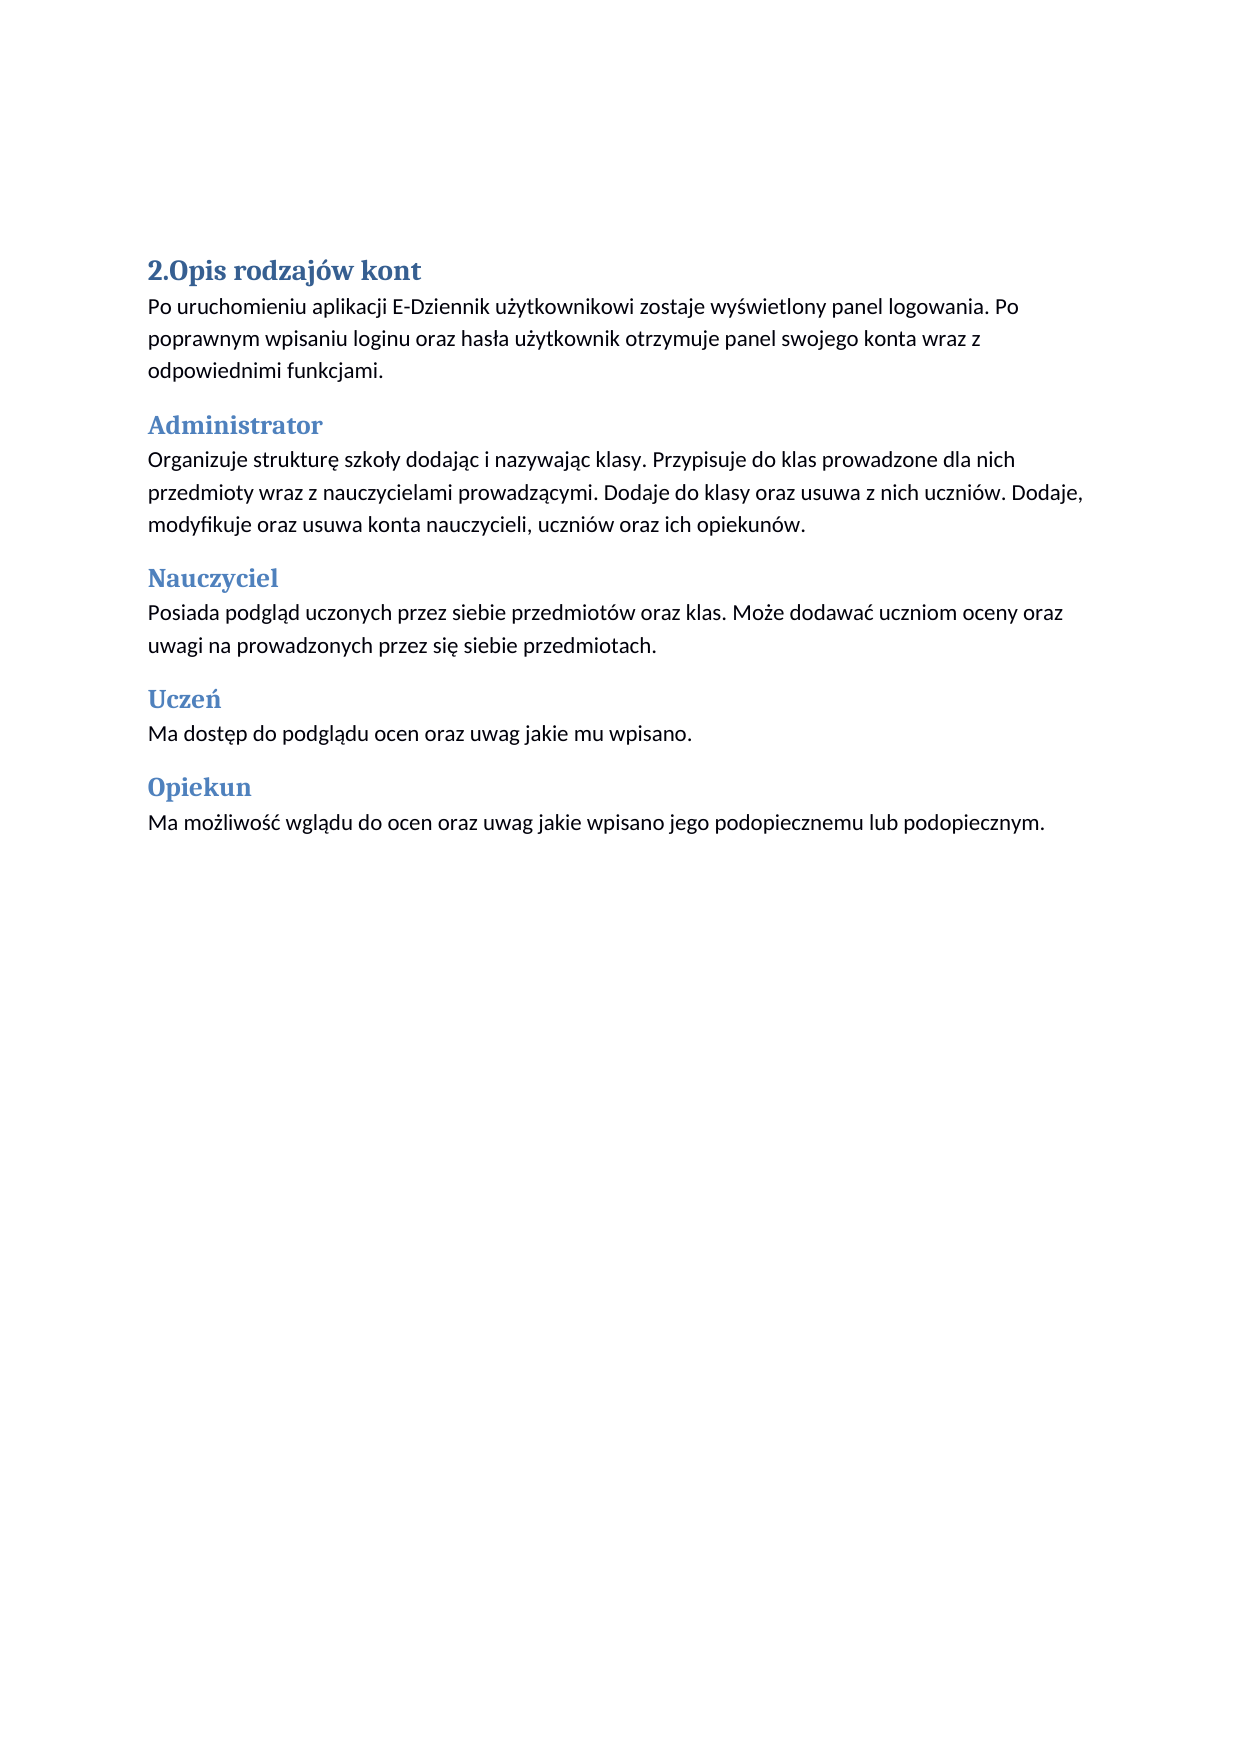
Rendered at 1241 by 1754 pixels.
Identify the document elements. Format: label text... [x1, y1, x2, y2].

text Po uruchomieniu aplikacji E-Dziennik użytkownikowi zostaje wyświetlony panel logowania. Po poprawnym wpisaniu loginu oraz hasła użytkownik otrzymuje panel swojego konta wraz z odpowiednimi funkcjami. [148, 292, 1093, 385]
text Posiada podgląd uczonych przez siebie przedmiotów oraz klas. Może dodawać uczniom oceny oraz uwagi na prowadzonych przez się siebie przedmiotach. [148, 598, 1093, 659]
subtitle Nauczyciel [148, 563, 1093, 594]
text Organizuje strukturę szkoły dodając i nazywając klasy. Przypisuje do klas prowadzone dla nich przedmioty wraz z nauczycielami prowadzącymi. Dodaje do klasy oraz usuwa z nich uczniów. Dodaje, modyfikuje oraz usuwa konta nauczycieli, uczniów oraz ich opiekunów. [148, 445, 1093, 538]
subtitle Opiekun [148, 772, 1093, 804]
text Ma możliwość wglądu do ocen oraz uwag jakie wpisano jego podopiecznemu lub podopiecznym. [148, 808, 1093, 836]
subtitle Administrator [148, 410, 1093, 441]
subtitle 2.Opis rodzajów kont [148, 254, 1093, 287]
text Ma dostęp do podglądu ocen oraz uwag jakie mu wpisano. [148, 719, 1093, 747]
subtitle Uczeń [148, 684, 1093, 715]
